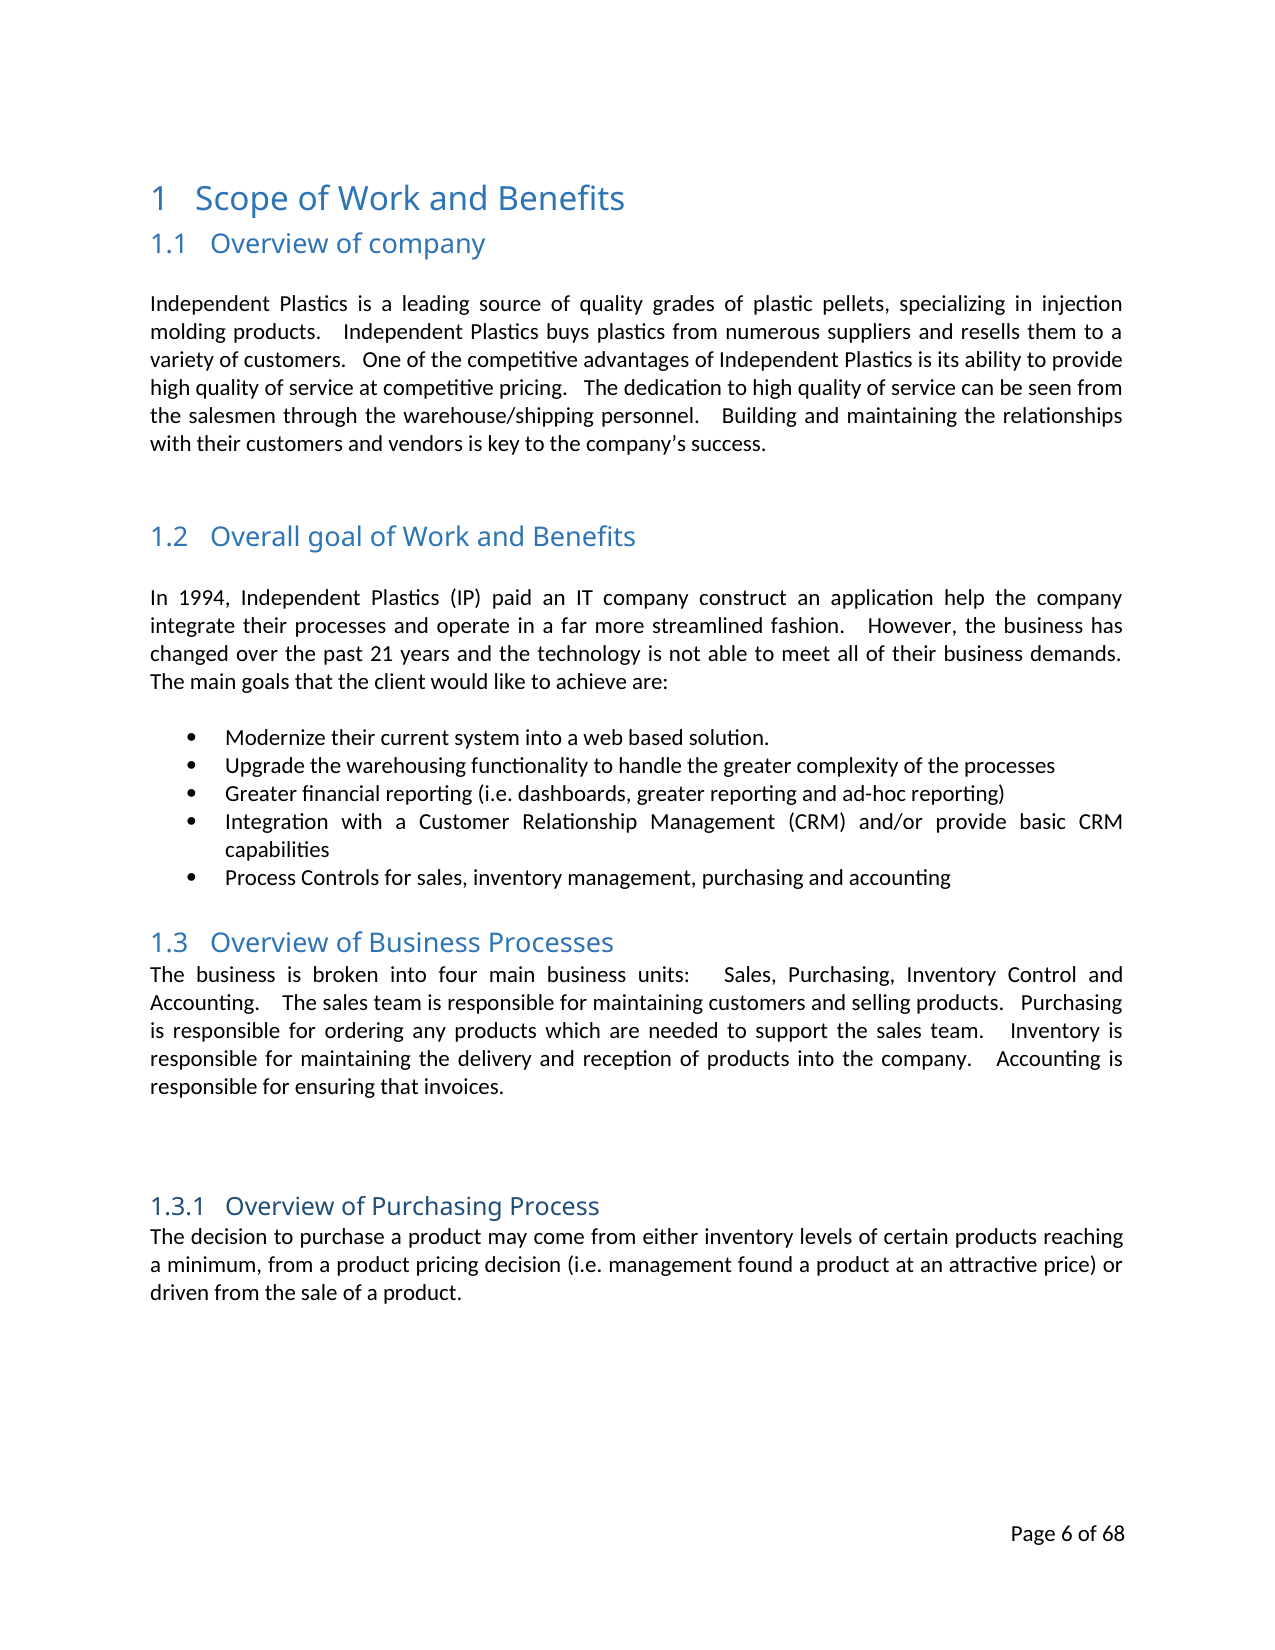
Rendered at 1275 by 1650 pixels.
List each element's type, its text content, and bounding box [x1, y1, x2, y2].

text The business is broken into four main business units: Sales, Purchasing, Inventory Control and Accounting. The sales team is responsible for maintaining customers and selling products. Purchasing is responsible for ordering any products which are needed to support the sales team. Inventory is responsible for maintaining the delivery and reception of products into the company. Accounting is responsible for ensuring that invoices. [150, 960, 1125, 1100]
subtitle Overall goal of Work and Benefits [150, 518, 1125, 555]
text The decision to purchase a product may come from either inventory levels of certain products reaching a minimum, from a product pricing decision (i.e. management found a product at an attractive price) or driven from the sale of a product. [150, 1222, 1125, 1306]
list Upgrade the warehousing functionality to handle the greater complexity of the processes [187, 751, 1125, 779]
list Integration with a Customer Relationship Management (CRM) and/or provide basic CRM capabilities [187, 807, 1125, 863]
subtitle Scope of Work and Benefits [150, 175, 1125, 220]
subtitle Overview of company [150, 224, 1125, 261]
list Modernize their current system into a web based solution. [187, 723, 1125, 751]
text Independent Plastics is a leading source of quality grades of plastic pellets, specializing in injection molding products. Independent Plastics buys plastics from numerous suppliers and resells them to a variety of customers. One of the competitive advantages of Independent Plastics is its ability to provide high quality of service at competitive pricing. The dedication to high quality of service can be seen from the salesmen through the warehouse/shipping personnel. Building and maintaining the relationships with their customers and vendors is key to the company’s success. [150, 289, 1125, 458]
list Greater financial reporting (i.e. dashboards, greater reporting and ad-hoc reporting) [187, 779, 1125, 807]
subtitle Overview of Purchasing Process [150, 1188, 1125, 1222]
list Process Controls for sales, inventory management, purchasing and accounting [187, 863, 1125, 891]
text In 1994, Independent Plastics (IP) paid an IT company construct an application help the company integrate their processes and operate in a far more streamlined fashion. However, the business has changed over the past 21 years and the technology is not able to meet all of their business demands. The main goals that the client would like to achieve are: [150, 583, 1125, 695]
subtitle Overview of Business Processes [150, 923, 1125, 960]
